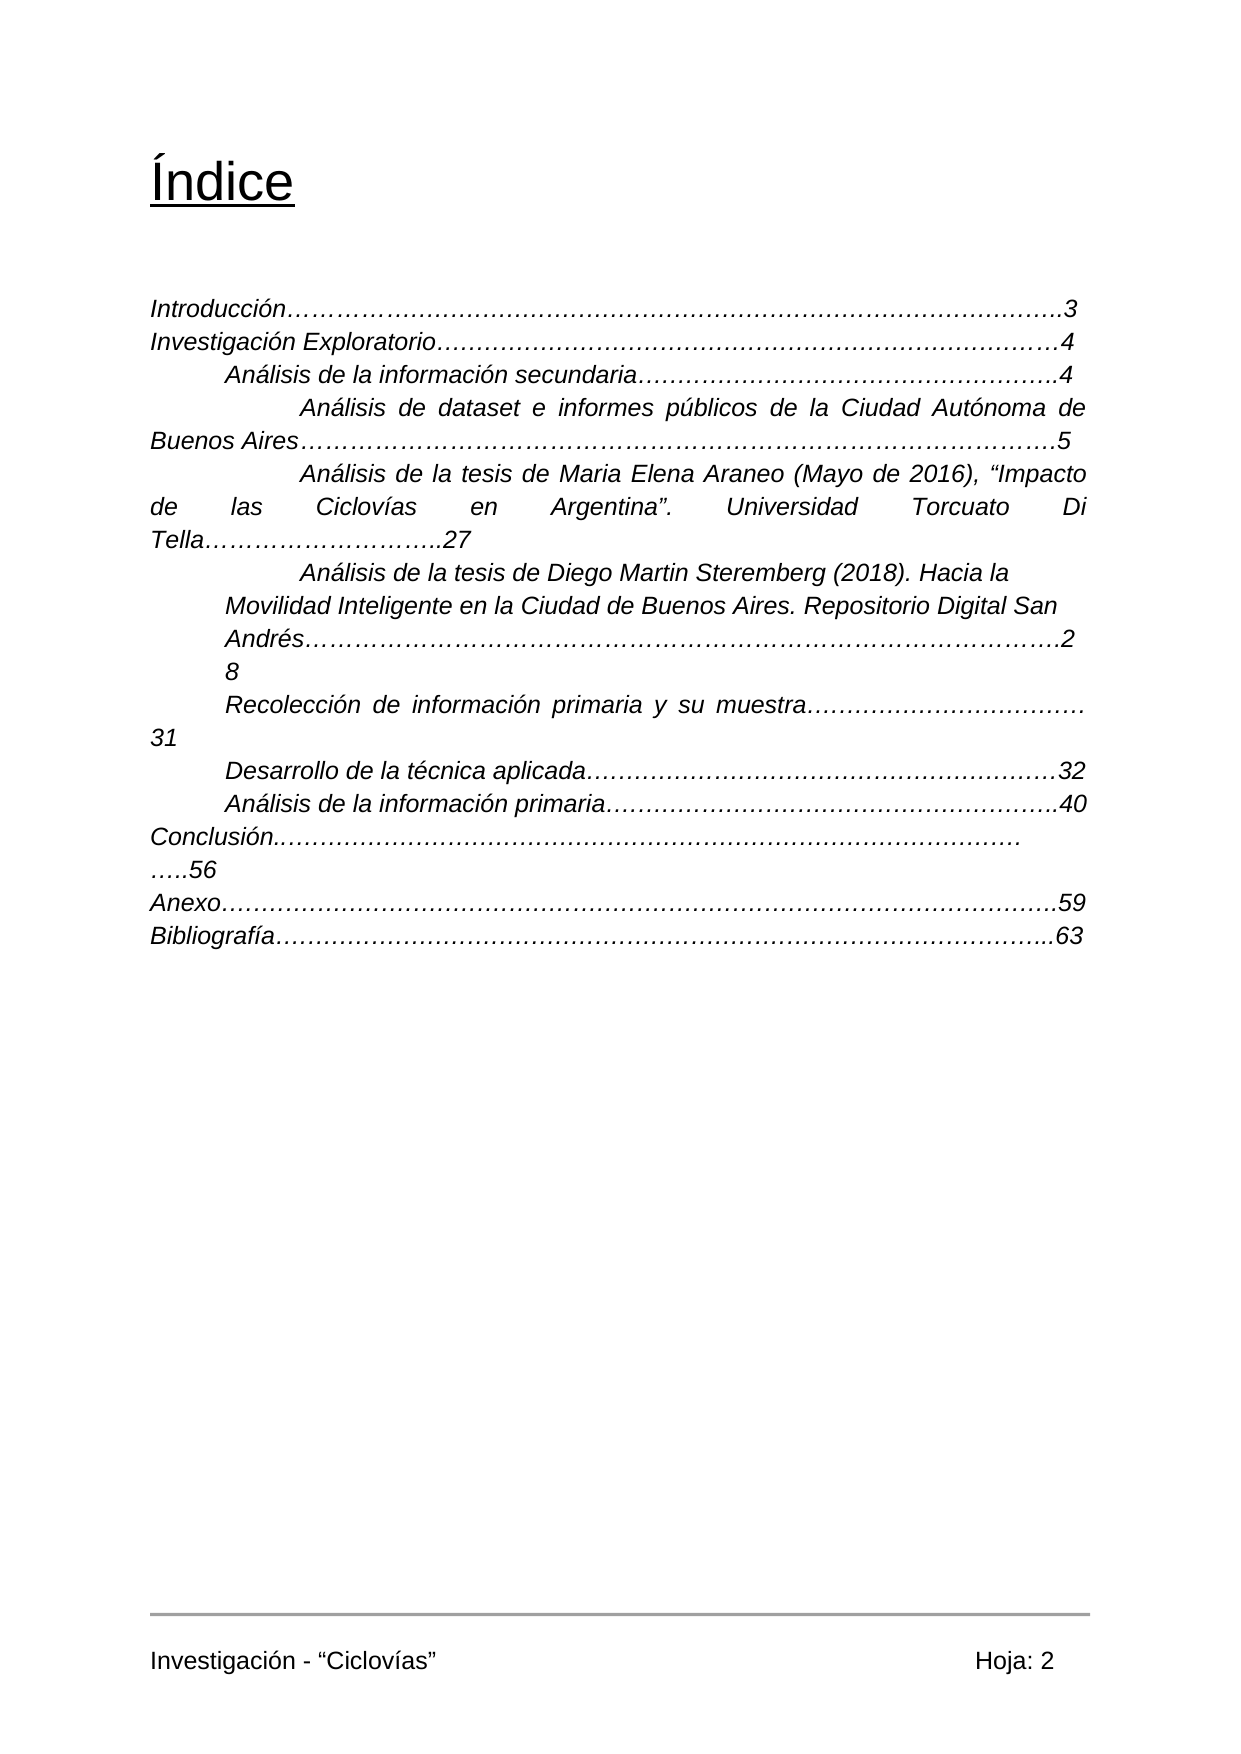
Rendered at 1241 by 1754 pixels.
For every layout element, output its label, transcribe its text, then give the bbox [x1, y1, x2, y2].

text Desarrollo de la técnica aplicada….….….….….….….….….….….….….….…32 [150, 756, 1090, 785]
text Bibliografía….….….….….….….….….….….….….….….….….….….….….….….…...63 [150, 921, 1090, 950]
text Análisis de la información primaria….….….….….….….….….….….….….…..40 [150, 789, 1090, 818]
title Índice [150, 150, 1090, 212]
text Análisis de la tesis de Maria Elena Araneo (Mayo de 2016), “Impacto de las Ciclovías en Argentina”. Universidad Torcuato Di Tella………………………..27 [150, 459, 1090, 554]
text Análisis de la tesis de Diego Martin Steremberg (2018). Hacia la Movilidad Inteligente en la Ciudad de Buenos Aires. Repositorio Digital San Andrés……………………………………………………………………………….28 [225, 558, 1090, 686]
text Recolección de información primaria y su muestra….….….….….….….….…31 [150, 690, 1090, 752]
text Conclusión..….….….….….….….….….….….….….….….….….….….….….….….…..56 [150, 822, 1090, 884]
text Investigación Exploratorio….….….….….….….….….….….….….….….….….….……4 [150, 327, 1090, 356]
text Introducción…………….….….….….….….….….….….….….….….….….….….….…..3 [150, 294, 1090, 323]
text Análisis de la información secundaria….….….….….….….….….….….….…..4 [150, 360, 1090, 389]
text Análisis de dataset e informes públicos de la Ciudad Autónoma de Buenos Aires ……………………………………………………………………………….5 [150, 393, 1090, 455]
text Anexo….….….….….….….….….….….….….….….….….….….….….….….….….…..59 [150, 888, 1090, 917]
